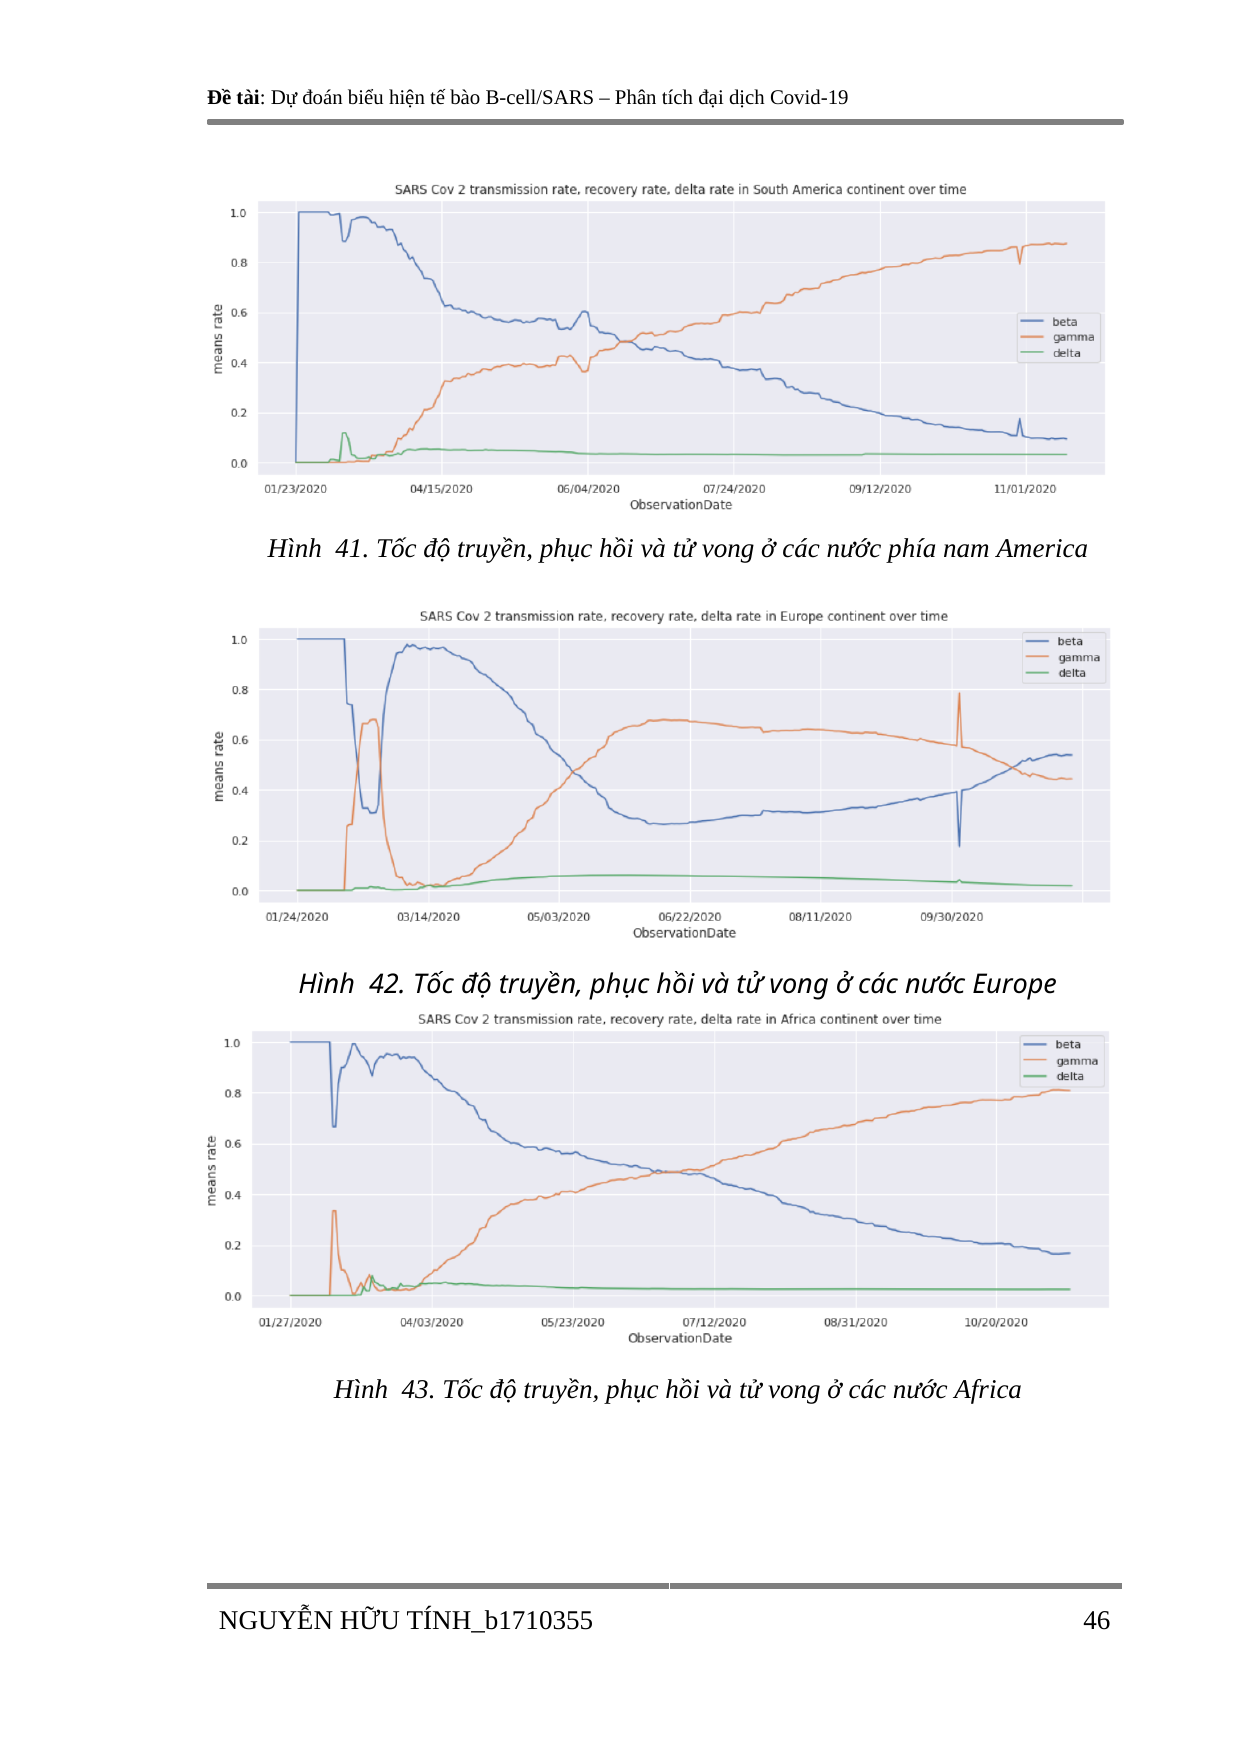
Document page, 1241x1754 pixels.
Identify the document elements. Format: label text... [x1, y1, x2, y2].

text Hình 42. Tốc độ truyền, phục hồi và tử vong ở các nước Europe [207, 964, 1122, 1001]
text Hình 41. Tốc độ truyền, phục hồi và tử vong ở các nước phía nam America [207, 532, 1122, 563]
text Hình 43. Tốc độ truyền, phục hồi và tử vong ở các nước Africa [207, 1373, 1122, 1404]
picture [206, 1001, 1123, 1355]
picture [206, 603, 1123, 947]
picture [206, 177, 1123, 514]
